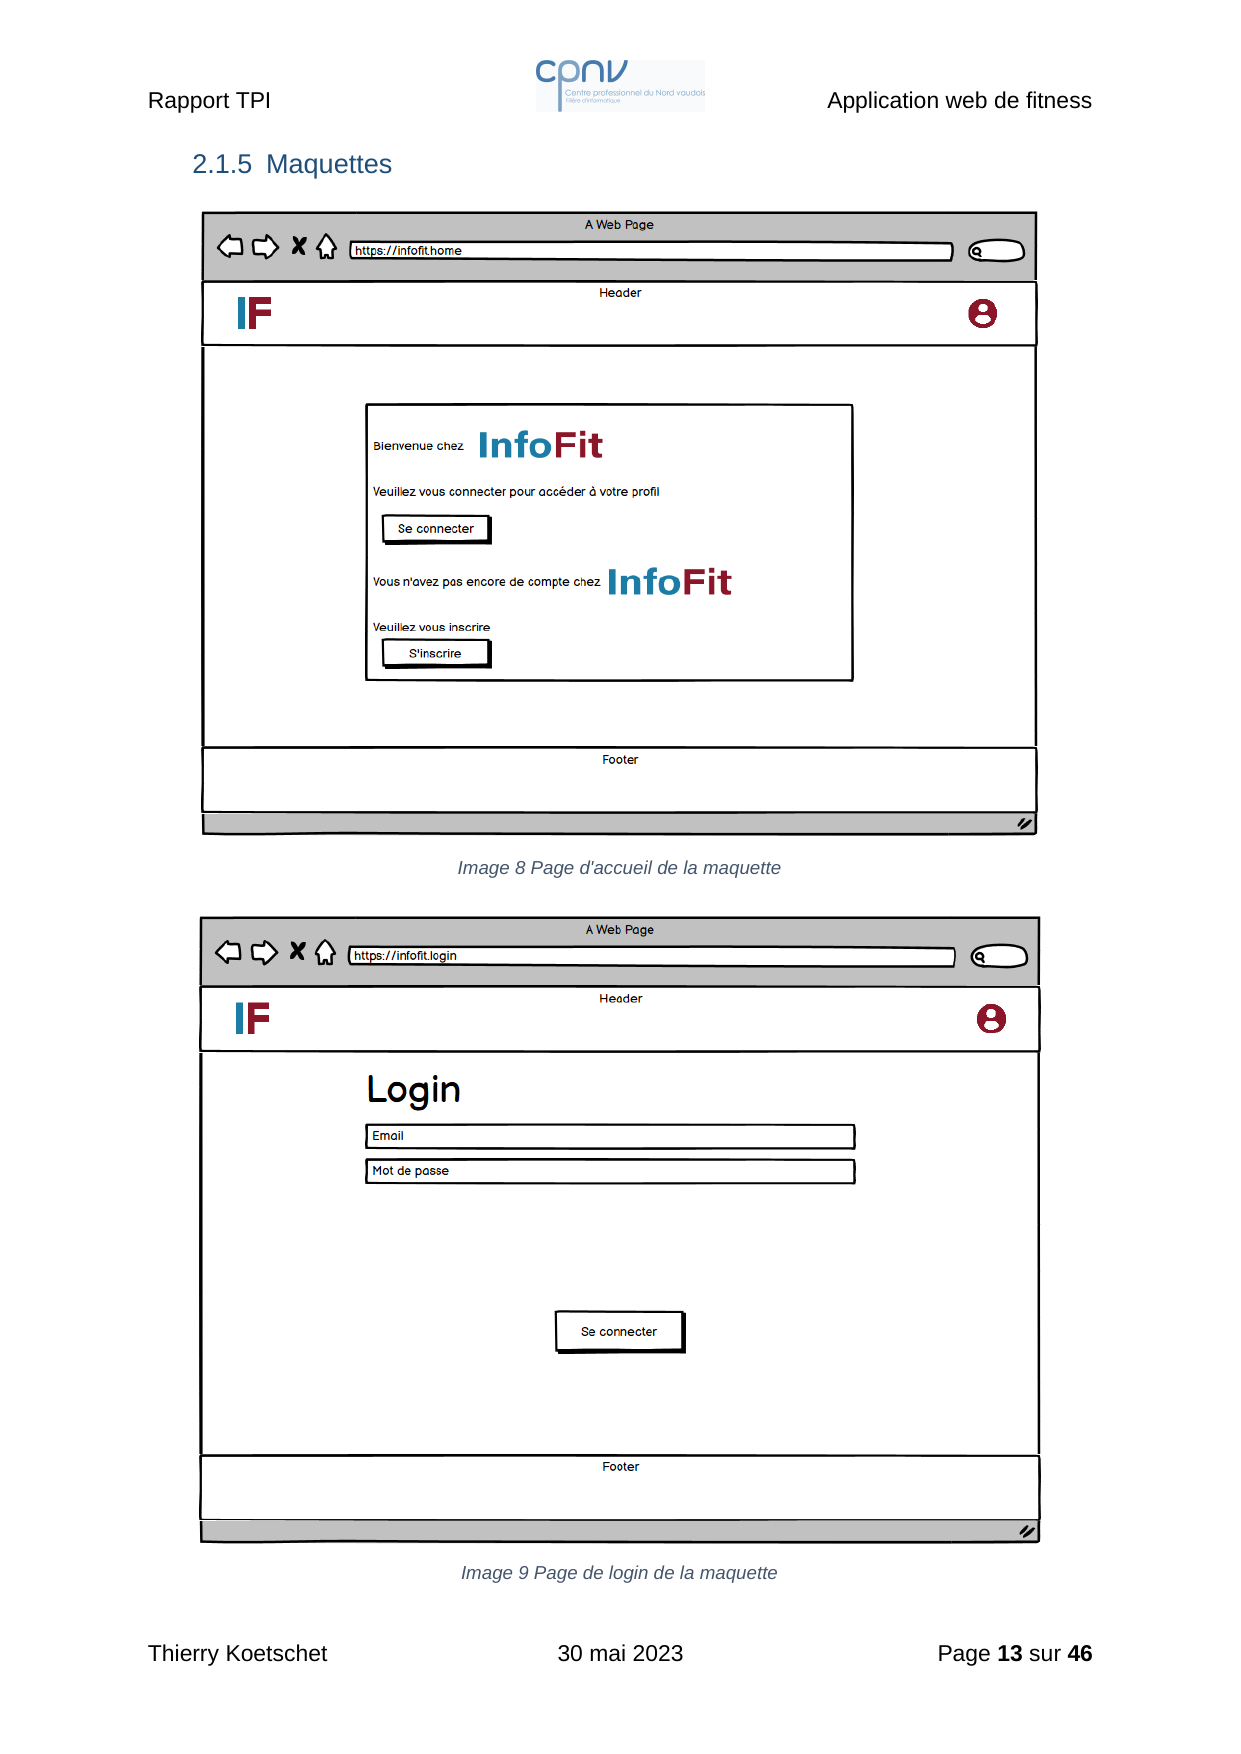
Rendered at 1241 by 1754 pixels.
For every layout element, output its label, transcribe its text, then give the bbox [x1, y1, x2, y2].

picture [195, 203, 1045, 845]
text Image 9 Page de login de la maquette [148, 1562, 1092, 1583]
picture [194, 911, 1046, 1550]
text Image 8 Page d'accueil de la maquette [148, 857, 1092, 878]
subtitle Maquettes [192, 148, 1092, 179]
